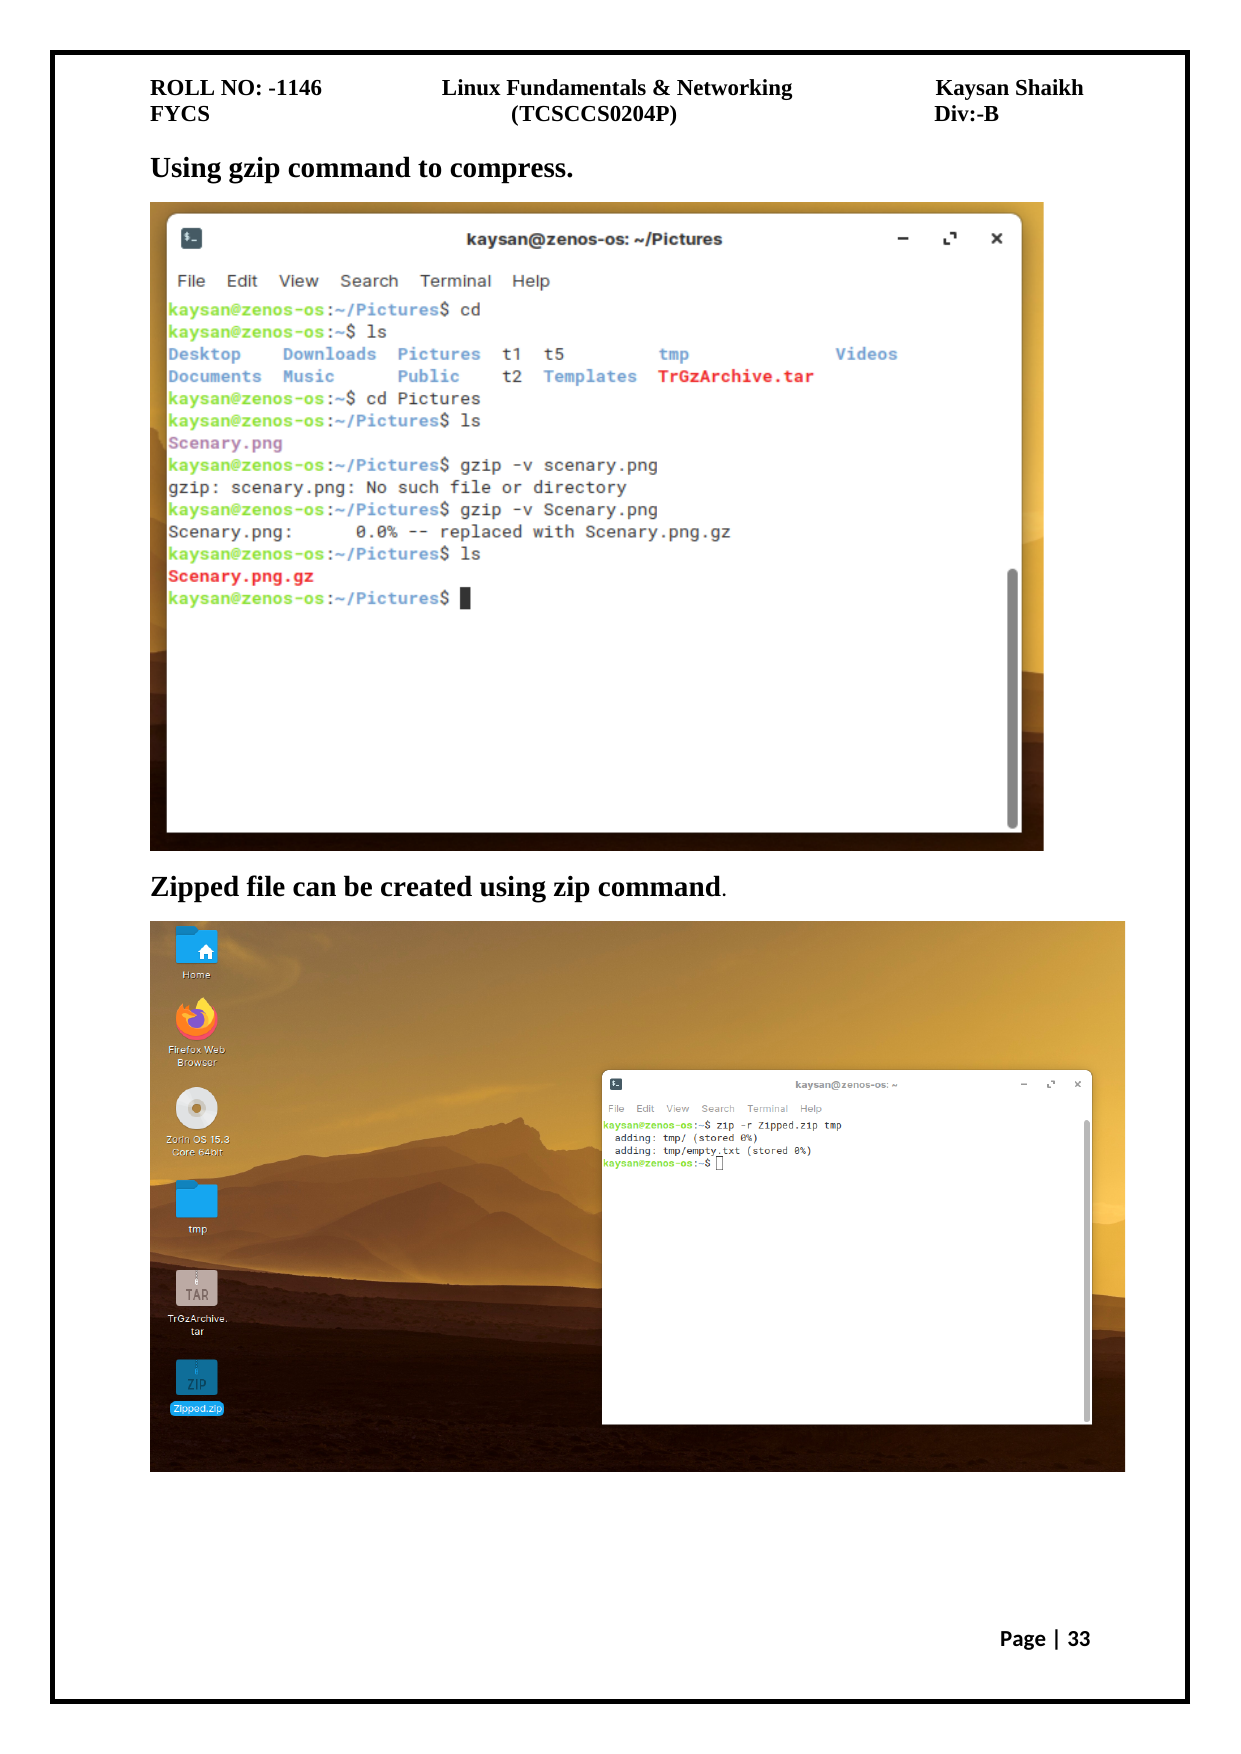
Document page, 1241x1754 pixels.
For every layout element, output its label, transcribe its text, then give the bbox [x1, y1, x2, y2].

text Zipped file can be created using zip command. [150, 869, 1090, 902]
picture [150, 921, 1125, 1472]
text Using gzip command to compress. [150, 150, 1090, 183]
picture [150, 202, 1044, 851]
